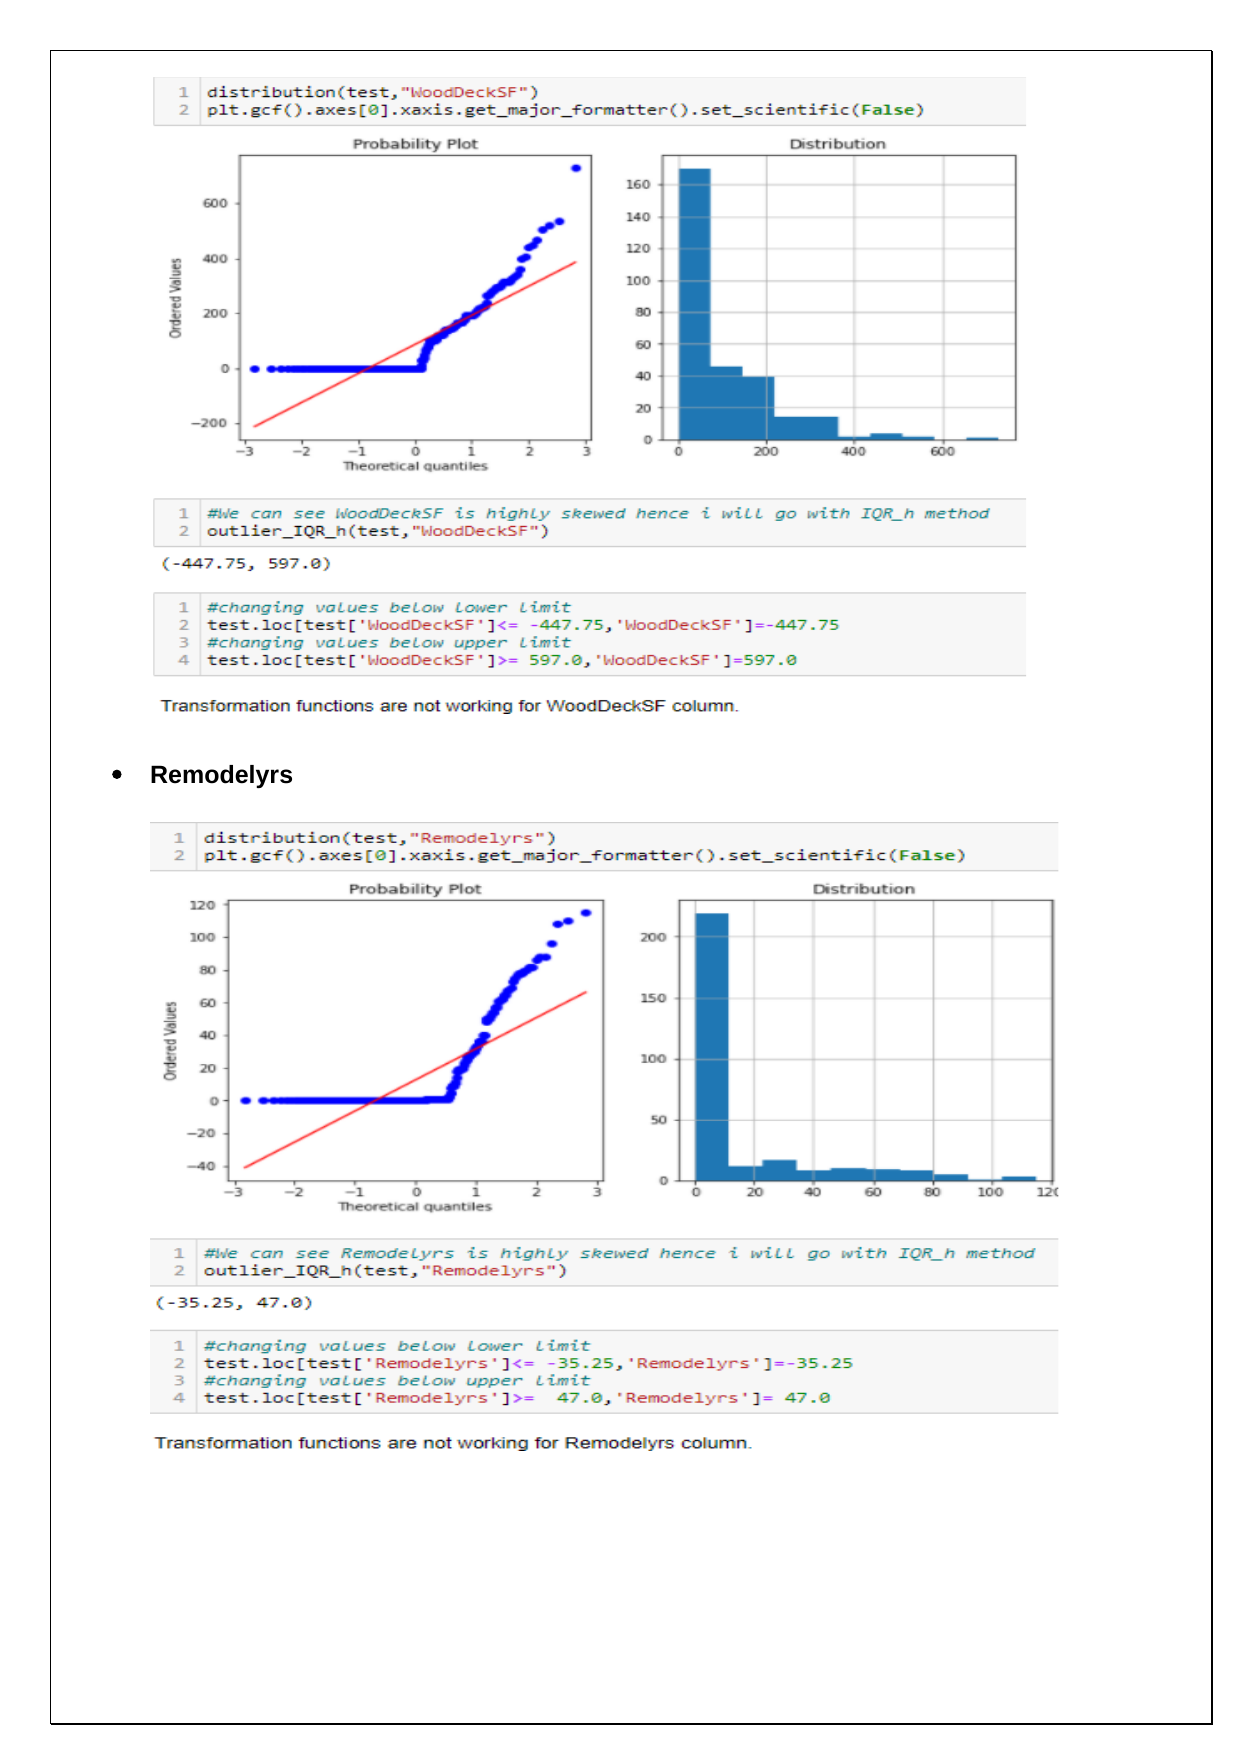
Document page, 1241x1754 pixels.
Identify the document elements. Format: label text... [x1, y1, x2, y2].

list Remodelyrs [112, 760, 1211, 788]
picture [150, 822, 1059, 1451]
picture [153, 77, 1027, 714]
